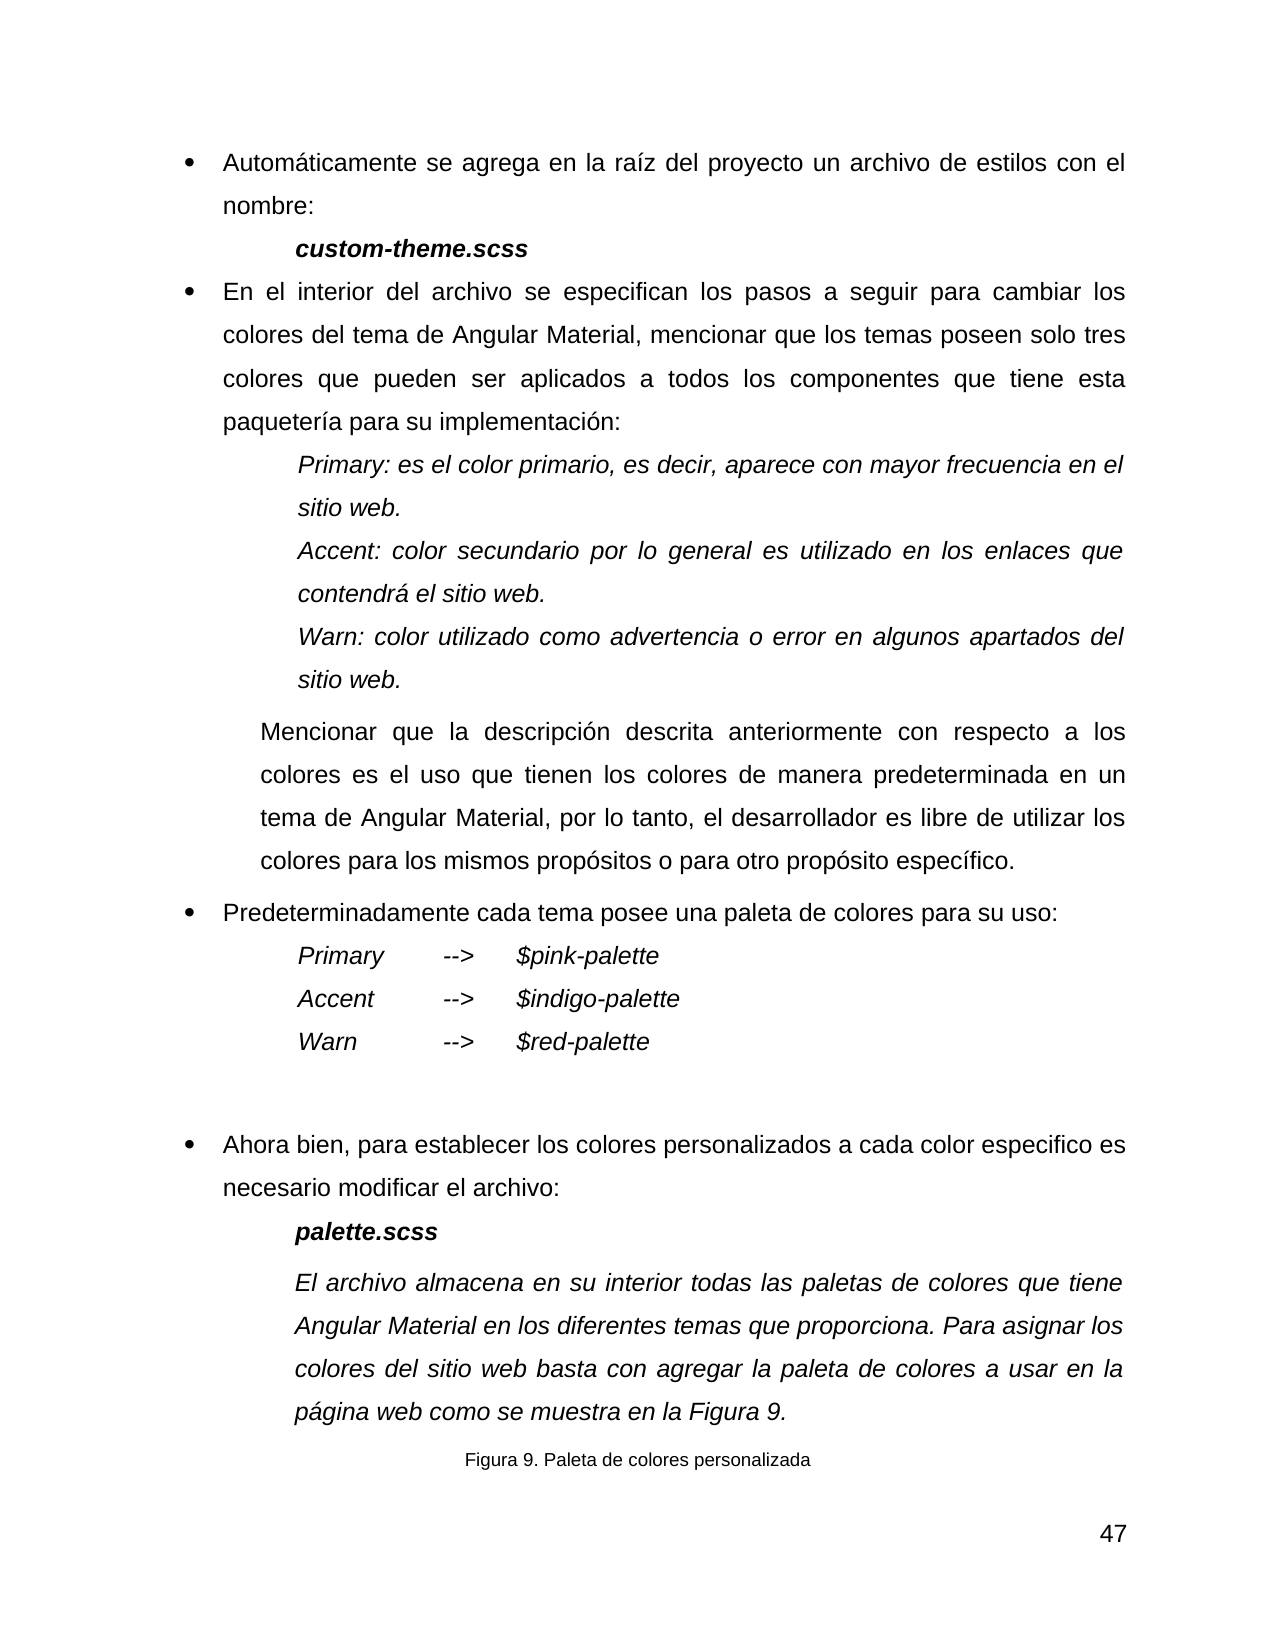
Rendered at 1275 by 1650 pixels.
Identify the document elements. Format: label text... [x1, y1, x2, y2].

list Warn --> $red-palette [298, 1027, 1127, 1056]
list Accent --> $indigo-palette [298, 984, 1127, 1013]
list palette.scss [295, 1216, 1127, 1245]
list Ahora bien, para establecer los colores personalizados a cada color especifico es necesario modificar el archivo: [185, 1130, 1127, 1202]
list custom-theme.scss [295, 234, 1127, 263]
list Accent: color secundario por lo general es utilizado en los enlaces que contendrá el sitio web. [298, 536, 1127, 608]
list Primary --> $pink-palette [298, 941, 1127, 970]
list Warn: color utilizado como advertencia o error en algunos apartados del sitio web. [298, 622, 1127, 694]
list En el interior del archivo se especifican los pasos a seguir para cambiar los colores del tema de Angular Material, mencionar que los temas poseen solo tres colores que pueden ser aplicados a todos los componentes que tiene esta paquetería para su implementación: [185, 277, 1127, 435]
text El archivo almacena en su interior todas las paletas de colores que tiene Angular Material en los diferentes temas que proporciona. Para asignar los colores del sitio web basta con agregar la paleta de colores a usar en la página web como se muestra en la Figura 9. [294, 1268, 1127, 1426]
list Primary: es el color primario, es decir, aparece con mayor frecuencia en el sitio web. [298, 450, 1127, 522]
list Automáticamente se agrega en la raíz del proyecto un archivo de estilos con el nombre: [185, 148, 1127, 220]
list Predeterminadamente cada tema posee una paleta de colores para su uso: [185, 898, 1127, 927]
text Figura 9. Paleta de colores personalizada [148, 1449, 1127, 1470]
text Mencionar que la descripción descrita anteriormente con respecto a los colores es el uso que tienen los colores de manera predeterminada en un tema de Angular Material, por lo tanto, el desarrollador es libre de utilizar los colores para los mismos propósitos o para otro propósito específico. [260, 717, 1127, 875]
